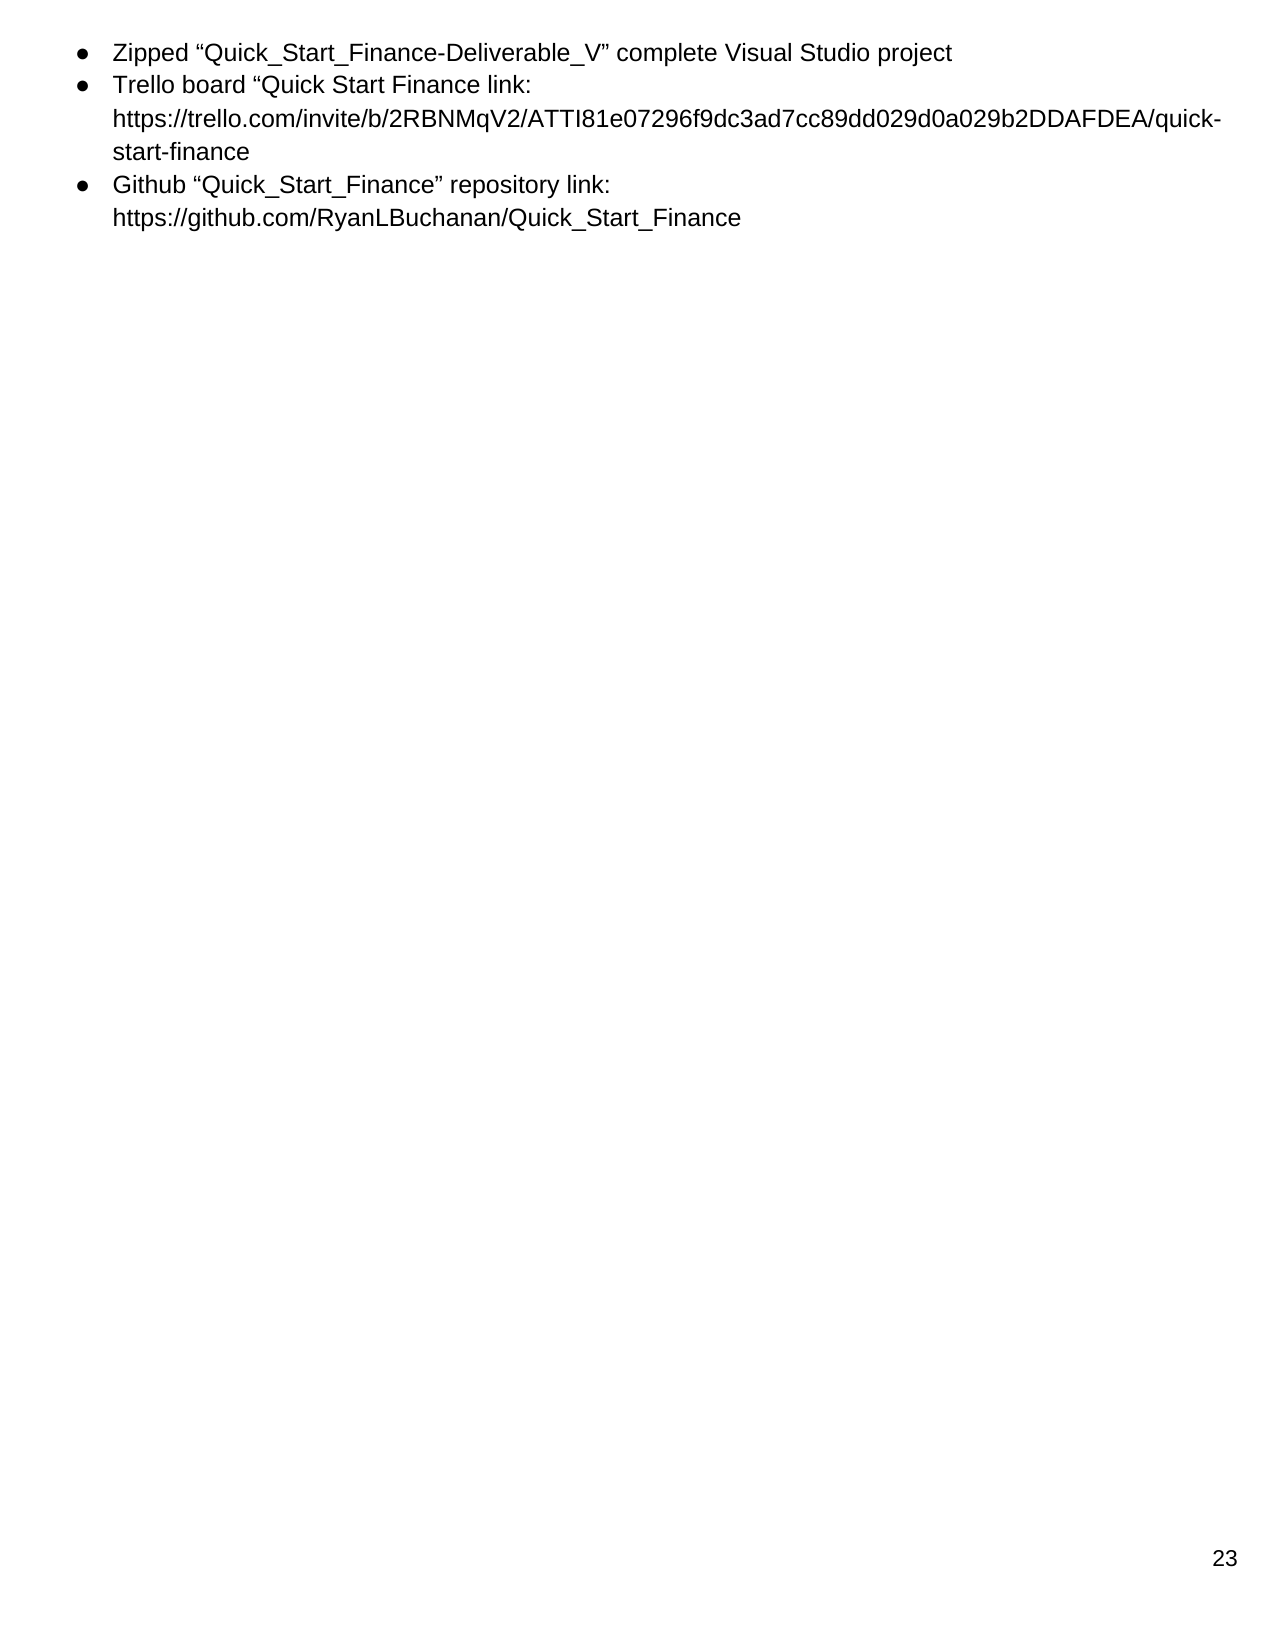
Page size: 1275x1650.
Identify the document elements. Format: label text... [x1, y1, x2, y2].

list Trello board “Quick Start Finance link: https://trello.com/invite/b/2RBNMqV2/ATTI81e07296f9dc3ad7cc89dd029d0a029b2DDAFDEA/quick-start-finance [75, 71, 1237, 165]
list Github “Quick_Start_Finance” repository link: https://github.com/RyanLBuchanan/Quick_Start_Finance [75, 169, 1237, 231]
list Zipped “Quick_Start_Finance-Deliverable_V” complete Visual Studio project [75, 37, 1237, 66]
